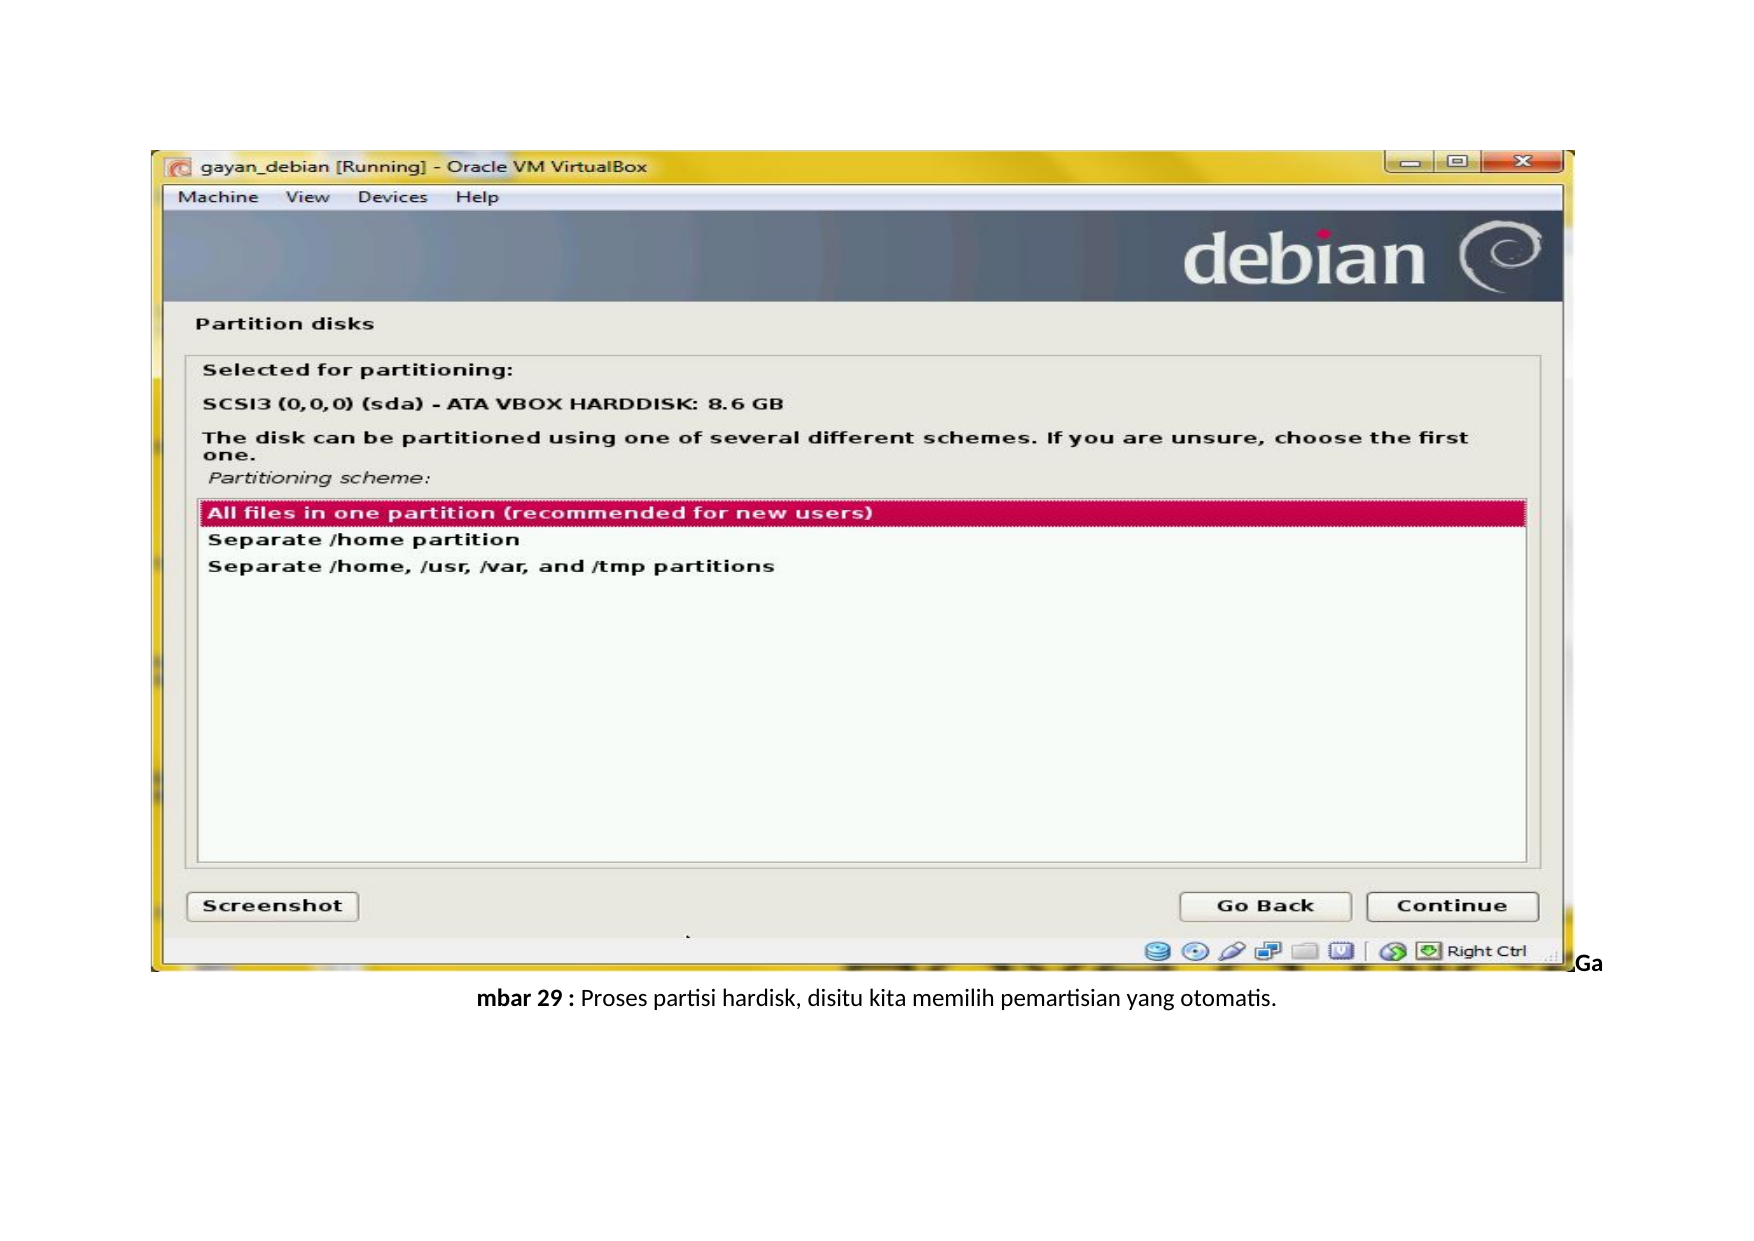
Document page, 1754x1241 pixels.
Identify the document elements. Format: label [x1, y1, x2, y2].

text [150, 150, 1604, 1012]
picture [150, 150, 1575, 972]
